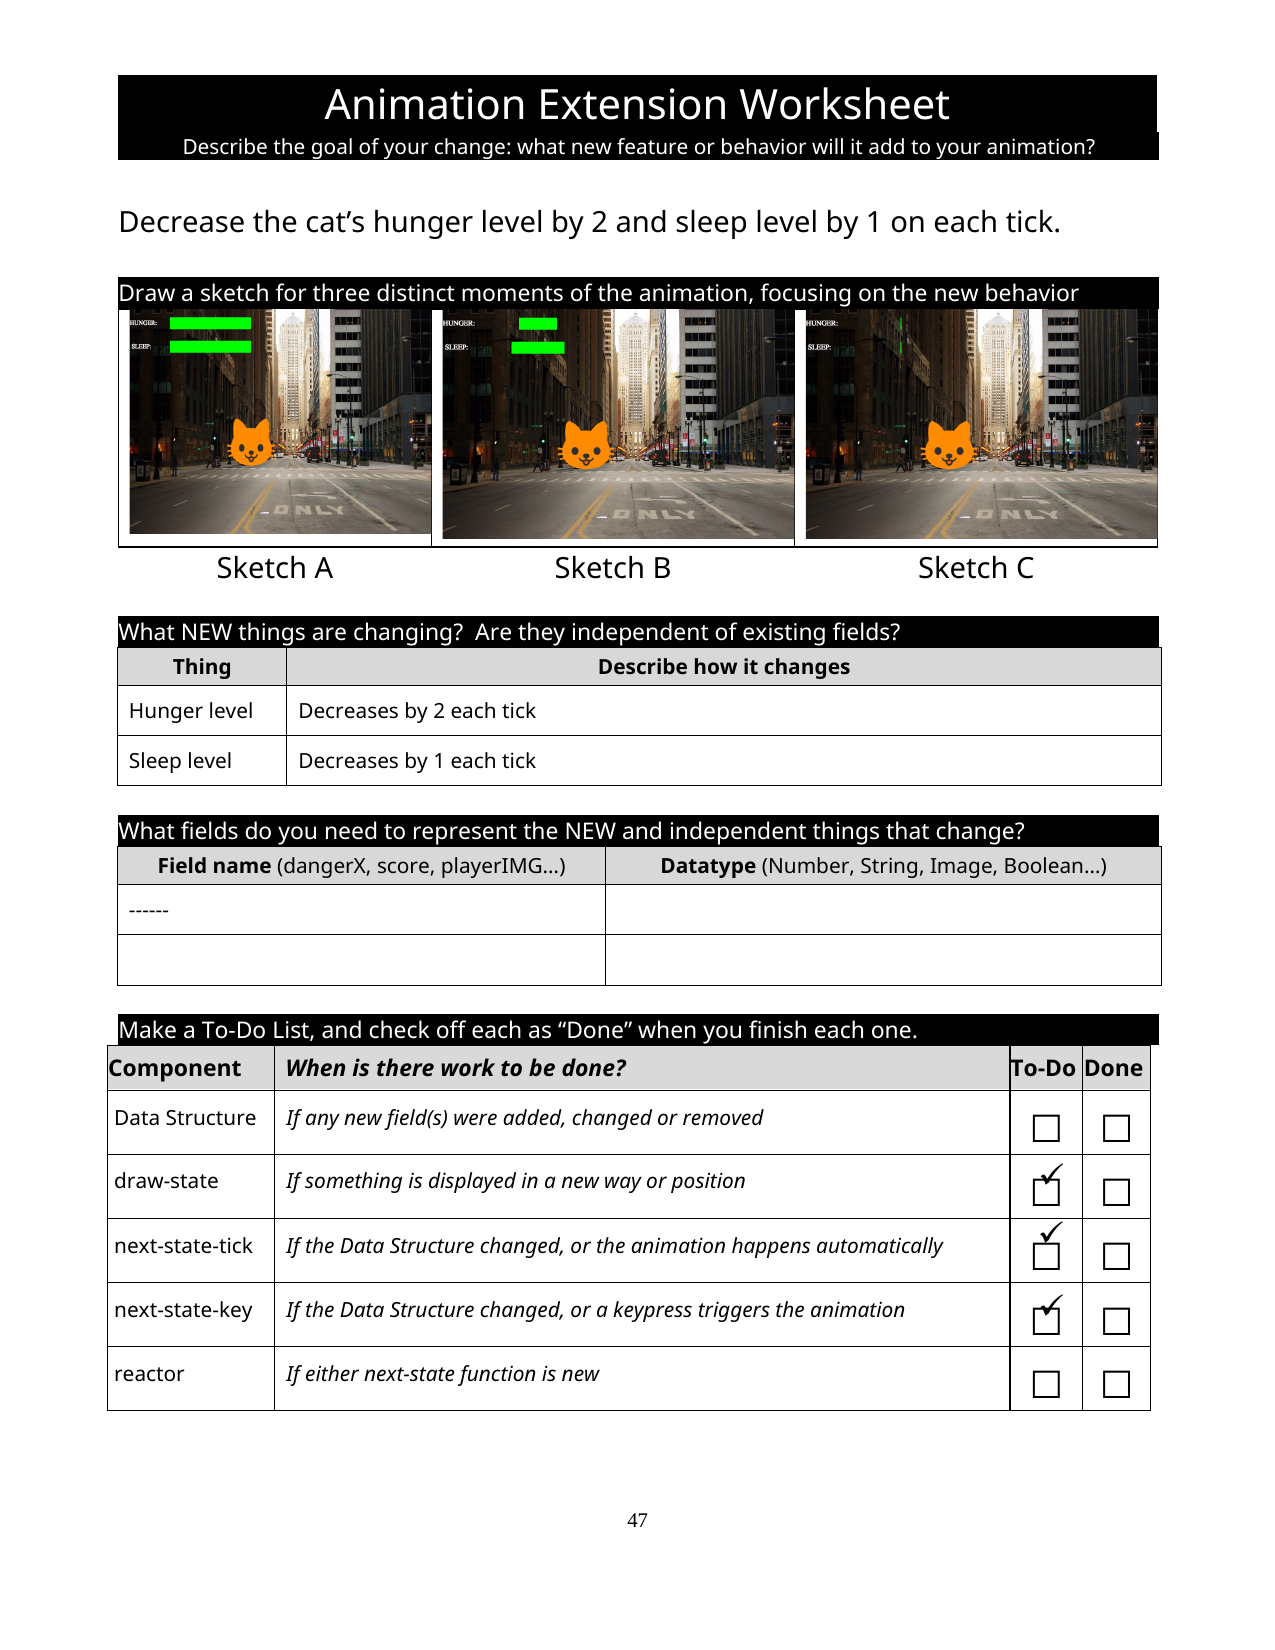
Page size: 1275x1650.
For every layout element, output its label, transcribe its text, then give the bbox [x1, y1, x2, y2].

table_cell ☐ [1011, 1219, 1082, 1282]
subtitle Animation Extension Worksheet [118, 75, 1157, 132]
table_cell ------ [118, 885, 605, 934]
table_header [432, 310, 794, 546]
table_header When is there work to be done? [275, 1046, 1009, 1089]
table_cell If either next-state function is new [275, 1347, 1009, 1410]
subtitle Make a To-Do List, and check off each as “Done” when you finish each one. [118, 1014, 1159, 1045]
table_cell Data Structure [108, 1091, 274, 1154]
table_cell [118, 935, 605, 984]
table_header Done [1083, 1046, 1150, 1089]
table_header Field name (dangerX, score, playerIMG…) [118, 847, 605, 884]
table_cell draw-state [108, 1155, 274, 1218]
table_cell Sketch C [795, 548, 1158, 587]
table_cell ☐ [1011, 1091, 1082, 1154]
table_cell ☐ [1011, 1283, 1082, 1346]
table_cell [606, 885, 1161, 934]
table_cell [606, 935, 1161, 984]
table_cell next-state-key [108, 1283, 274, 1346]
subtitle Draw a sketch for three distinct moments of the animation, focusing on the new behavior [118, 277, 1159, 309]
table_cell ☐ [1011, 1155, 1082, 1218]
table_header [795, 310, 1157, 546]
table_cell Sketch B [431, 548, 794, 587]
table_cell If something is displayed in a new way or position [275, 1155, 1009, 1218]
table_cell Sketch A [118, 548, 431, 587]
subtitle Describe the goal of your change: what new feature or behavior will it add to your animation? [118, 132, 1159, 160]
picture [129, 309, 432, 534]
table_cell ☐ [1083, 1283, 1150, 1346]
table_header Datatype (Number, String, Image, Boolean…) [606, 847, 1161, 884]
table_cell Decreases by 2 each tick [287, 686, 1161, 735]
table_cell ☐ [1083, 1091, 1150, 1154]
table_cell If the Data Structure changed, or the animation happens automatically [275, 1219, 1009, 1282]
table_header Describe how it changes [287, 648, 1161, 685]
table_cell reactor [108, 1347, 274, 1410]
table_header To-Do [1011, 1046, 1082, 1089]
table_cell ☐ [1083, 1219, 1150, 1282]
subtitle What NEW things are changing? Are they independent of existing fields? [118, 616, 1159, 647]
table_cell If any new field(s) were added, changed or removed [275, 1091, 1009, 1154]
table_cell Hunger level [118, 686, 286, 735]
table_header Component [108, 1046, 274, 1089]
table_cell ☐ [1083, 1155, 1150, 1218]
table_header Thing [118, 648, 286, 685]
table_cell ☐ [1083, 1347, 1150, 1410]
text Decrease the cat’s hunger level by 2 and sleep level by 1 on each tick. [118, 201, 1157, 241]
table_header [119, 310, 431, 546]
table_cell Decreases by 1 each tick [287, 736, 1161, 785]
table_cell ☐ [1011, 1347, 1082, 1410]
table_cell If the Data Structure changed, or a keypress triggers the animation [275, 1283, 1009, 1346]
picture [442, 309, 795, 539]
picture [805, 309, 1158, 539]
table_cell next-state-tick [108, 1219, 274, 1282]
subtitle What fields do you need to represent the NEW and independent things that change? [118, 815, 1159, 846]
table_cell Sleep level [118, 736, 286, 785]
